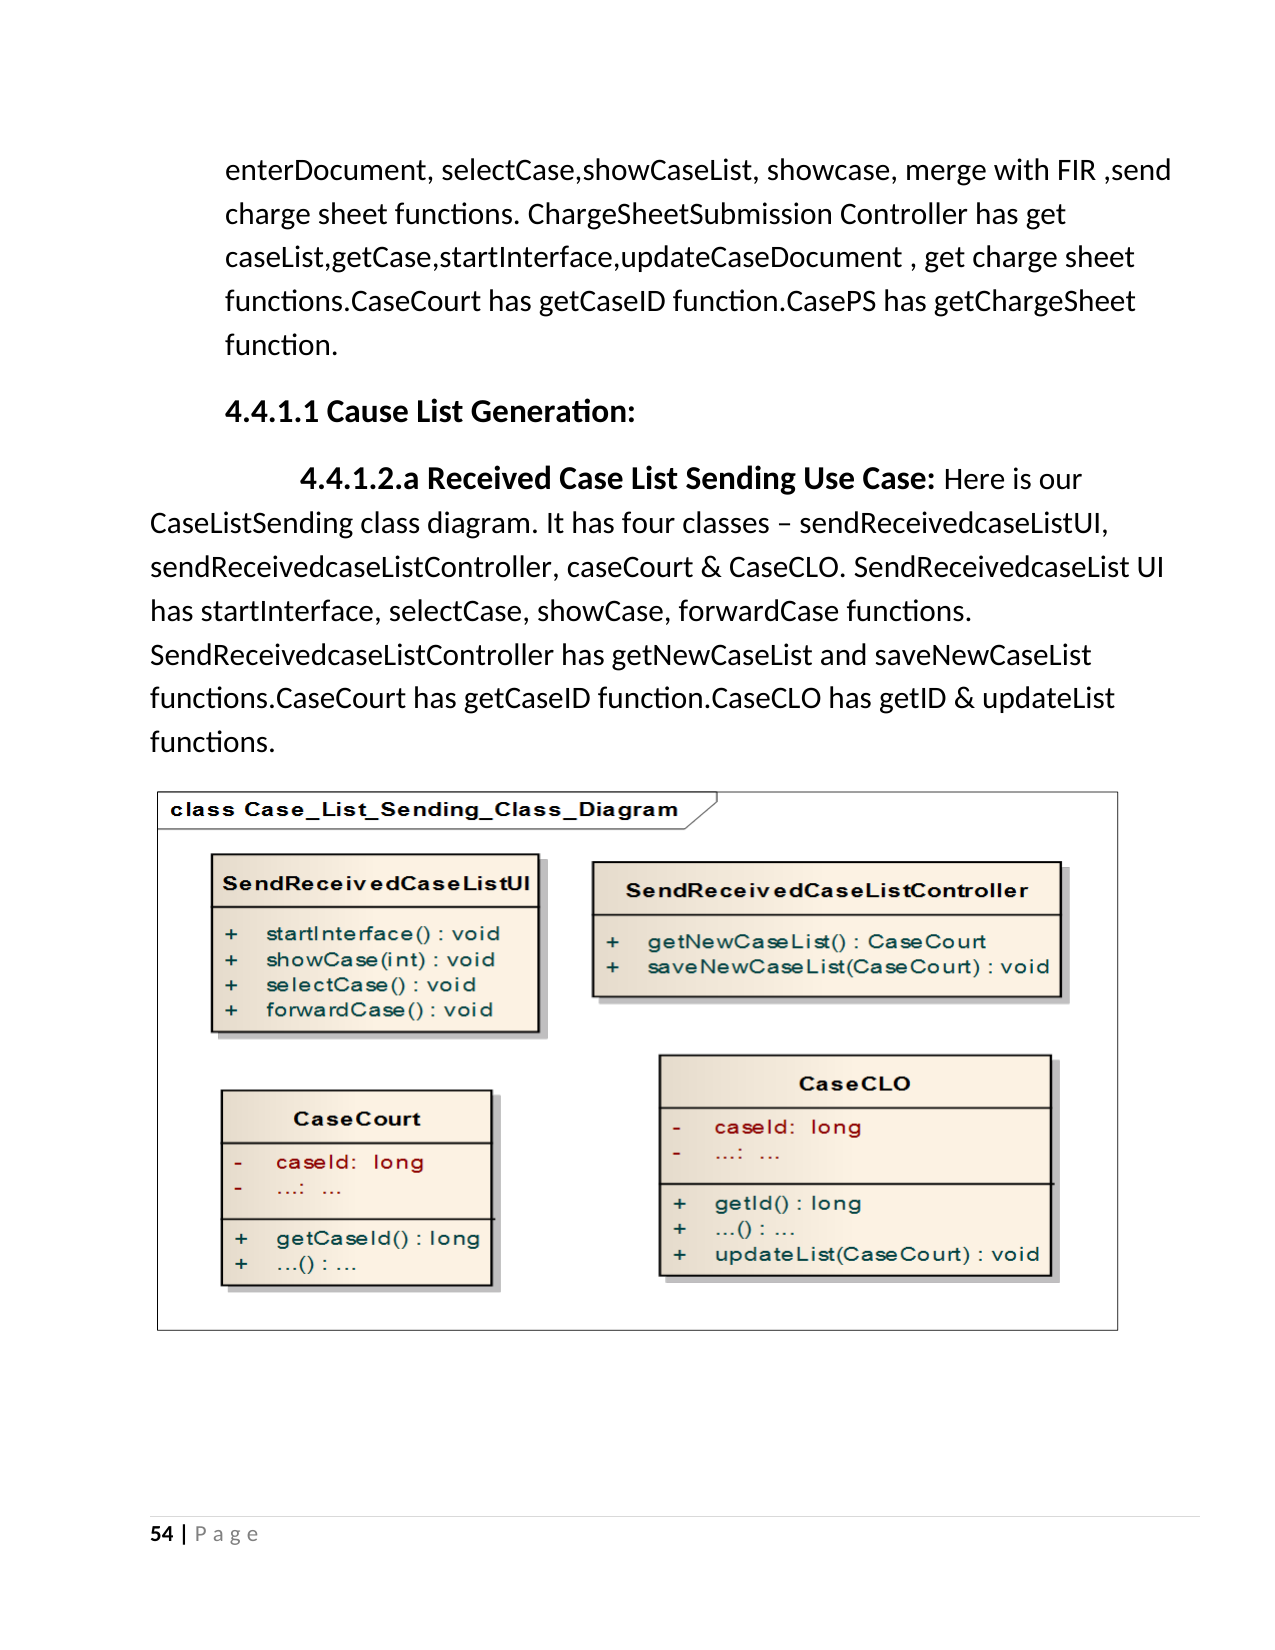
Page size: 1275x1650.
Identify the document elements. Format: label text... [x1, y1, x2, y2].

picture [150, 786, 1125, 1337]
text 4.4.1.1.c Charge Sheet Submission Use Case: Here is our Charge sheet submission class diagram.It has four classes – chargeSheetSubmissionUI,ChargeSheetSubmissionController,caseCourt & CasePS.ChargeSheetSubmission UI has forwardchargeSheet, enterDocument, selectCase,showCaseList, showcase, merge with FIR ,send charge sheet functions. ChargeSheetSubmission Controller has get caseList,getCase,startInterface,updateCaseDocument , get charge sheet functions.CaseCourt has getCaseID function.CasePS has getChargeSheet function. [225, 150, 1200, 363]
text 4.4.1.1 Cause List Generation: [150, 389, 1200, 430]
text 4.4.1.2.a Received Case List Sending Use Case: Here is our CaseListSending class diagram. It has four classes – sendReceivedcaseListUI, sendReceivedcaseListController, caseCourt & CaseCLO. SendReceivedcaseList UI has startInterface, selectCase, showCase, forwardCase functions. SendReceivedcaseListController has getNewCaseList and saveNewCaseList functions.CaseCourt has getCaseID function.CaseCLO has getID & updateList functions. [150, 457, 1200, 760]
